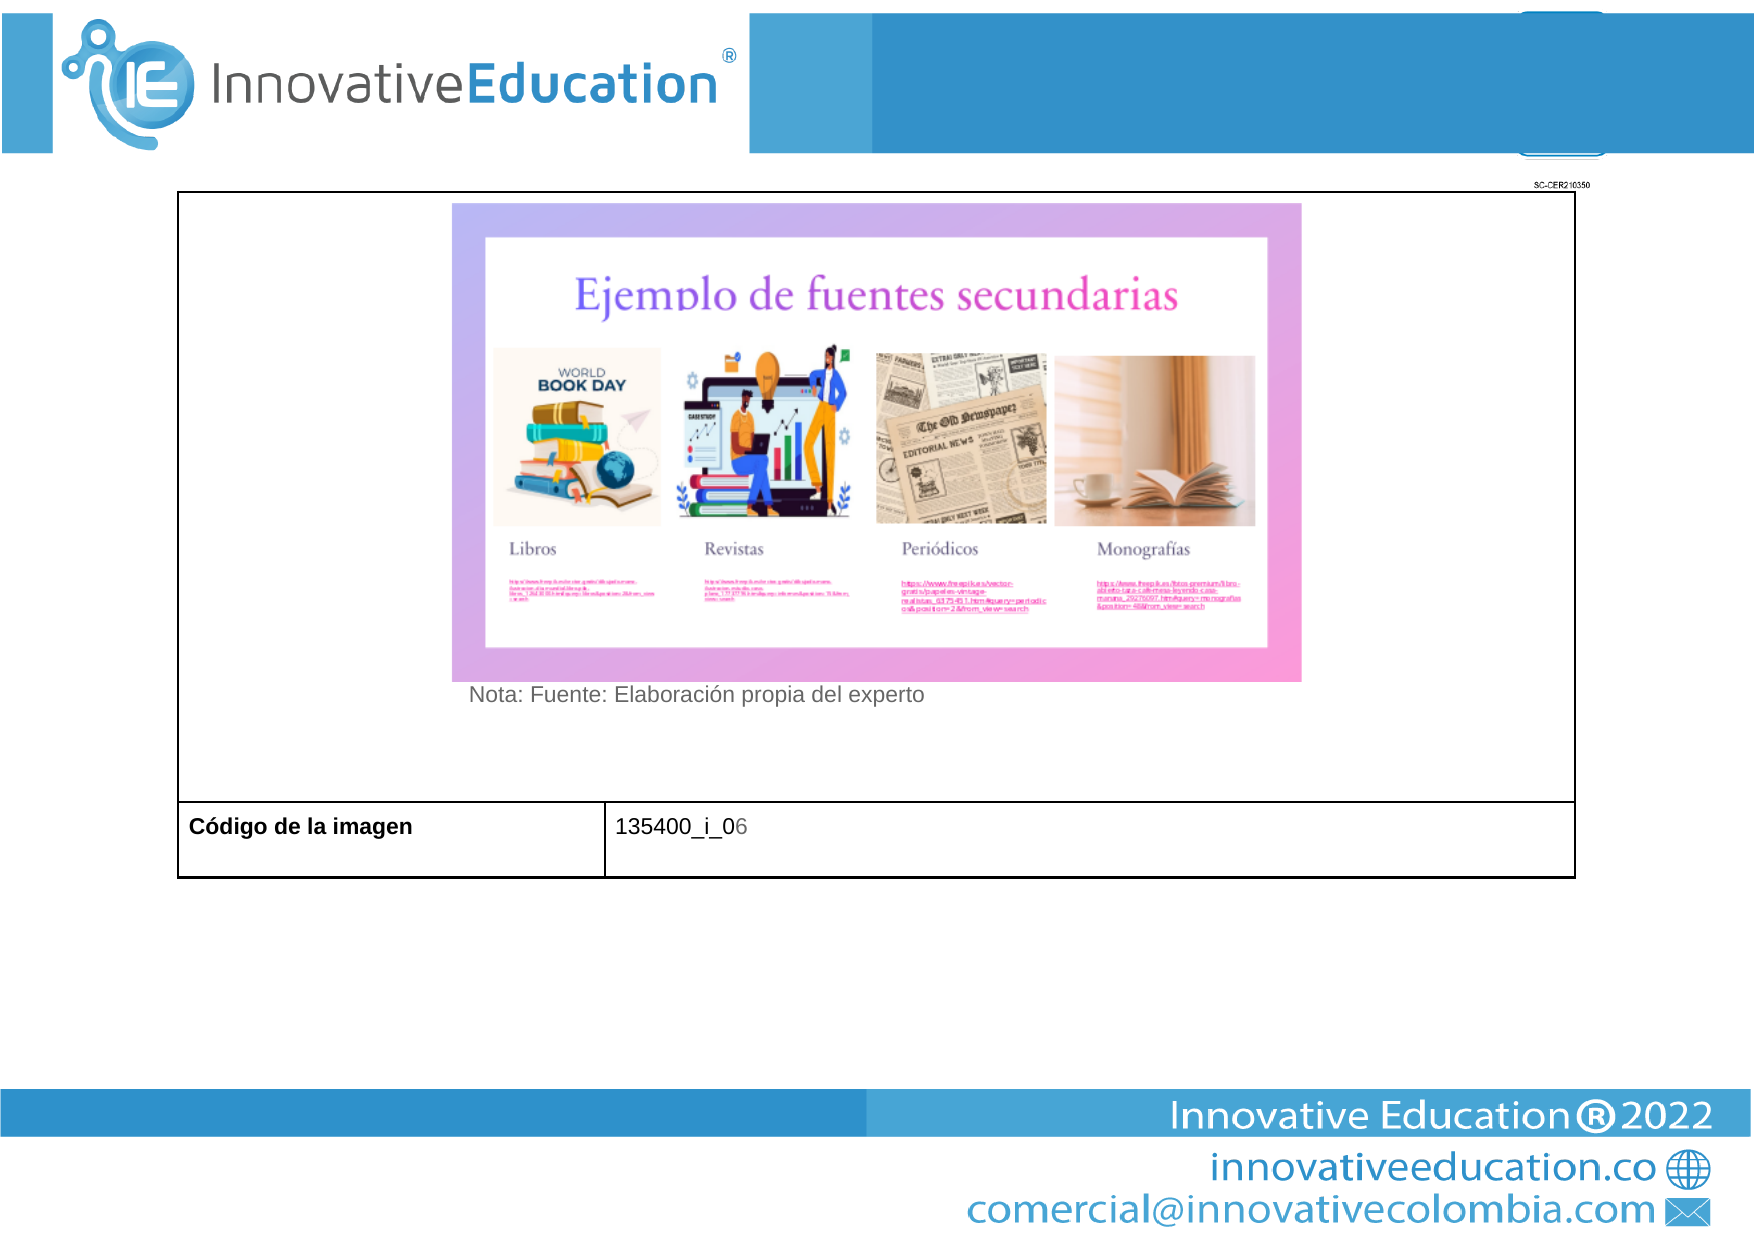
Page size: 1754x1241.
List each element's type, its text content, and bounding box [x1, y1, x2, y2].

picture [0, 1087, 1751, 1233]
table_cell Imagen Nota: Fuente: Elaboración propia del experto [179, 193, 1574, 801]
table_cell 135400_i_06 [606, 803, 1574, 876]
table_cell Código de la imagen [179, 803, 604, 876]
picture [2, 0, 1754, 191]
